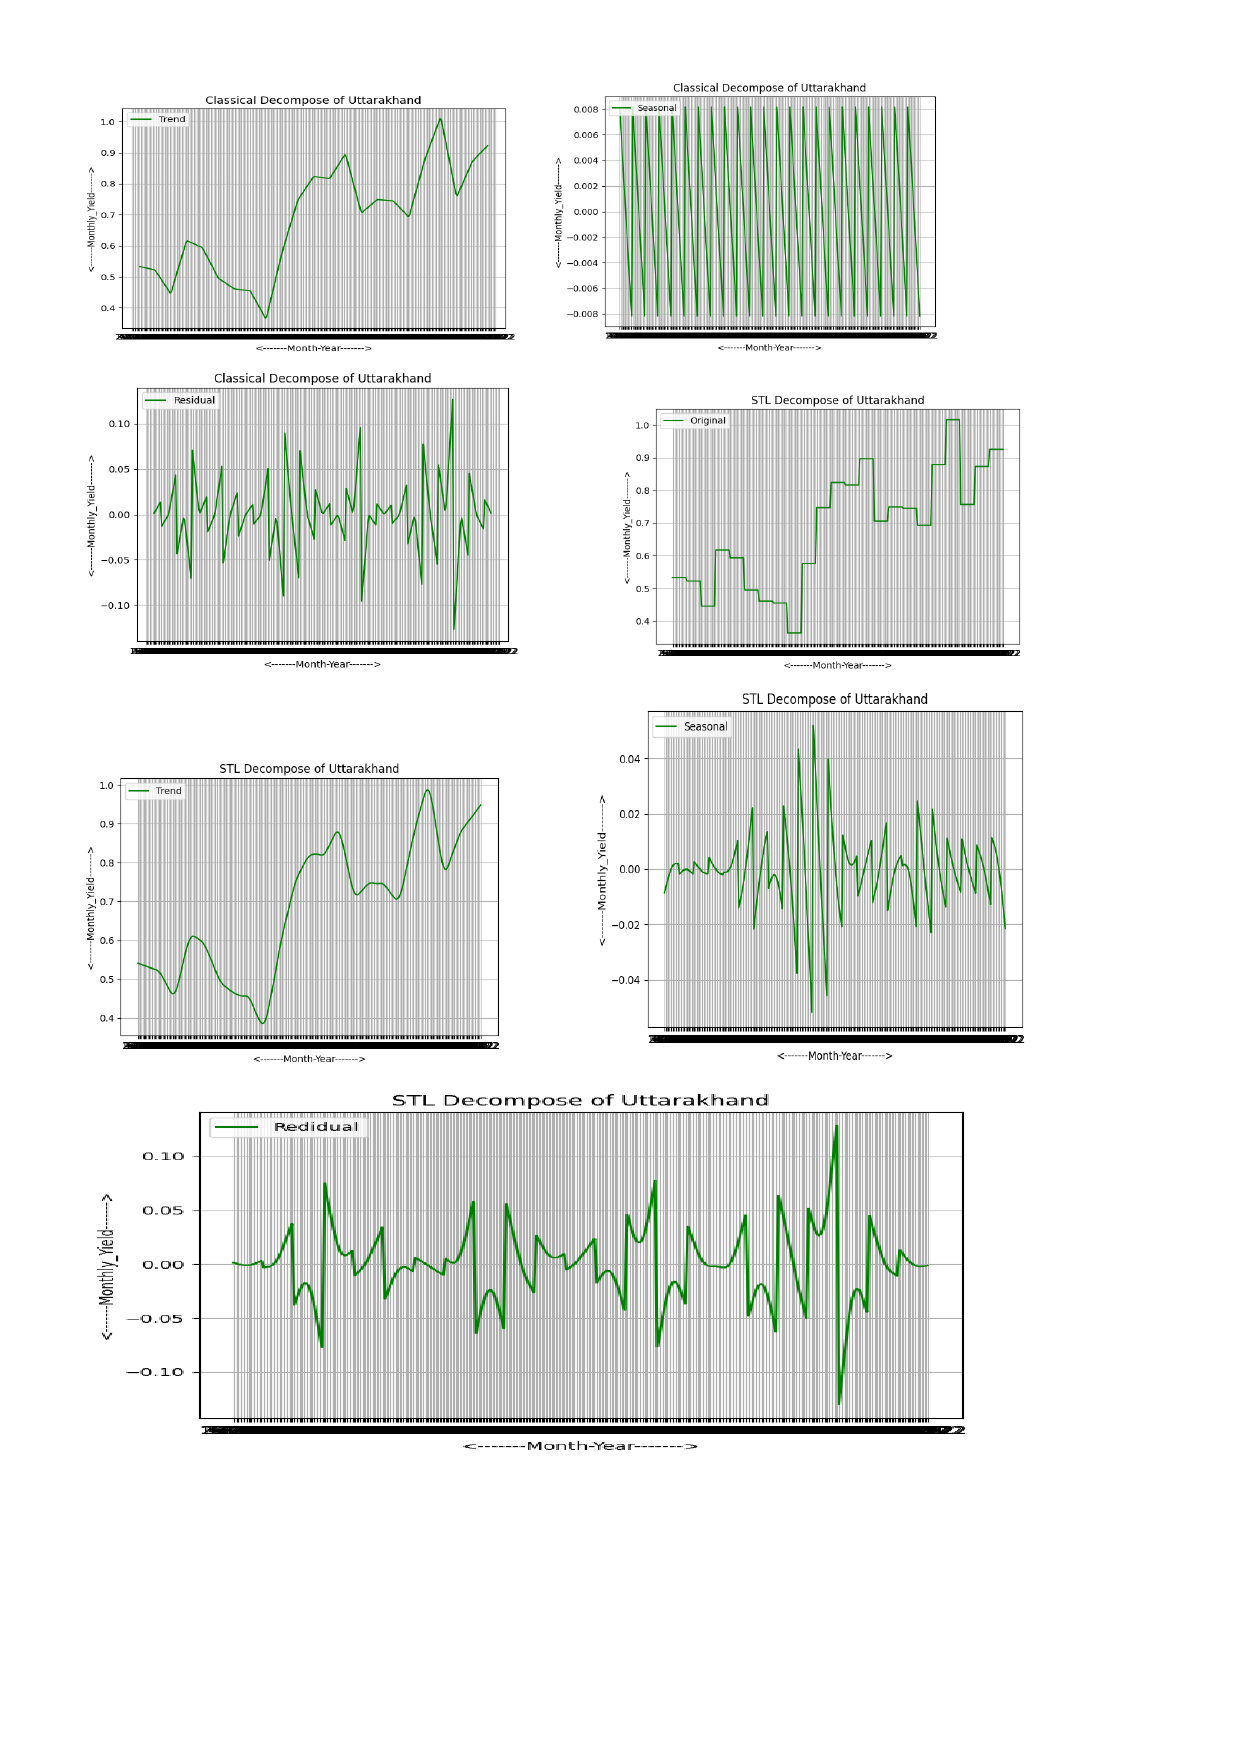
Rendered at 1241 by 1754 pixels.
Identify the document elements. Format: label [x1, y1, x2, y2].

picture [75, 753, 512, 1074]
picture [544, 75, 948, 361]
picture [75, 363, 530, 679]
picture [612, 386, 1033, 679]
picture [75, 87, 527, 361]
picture [586, 681, 1037, 1074]
picture [75, 1082, 993, 1464]
